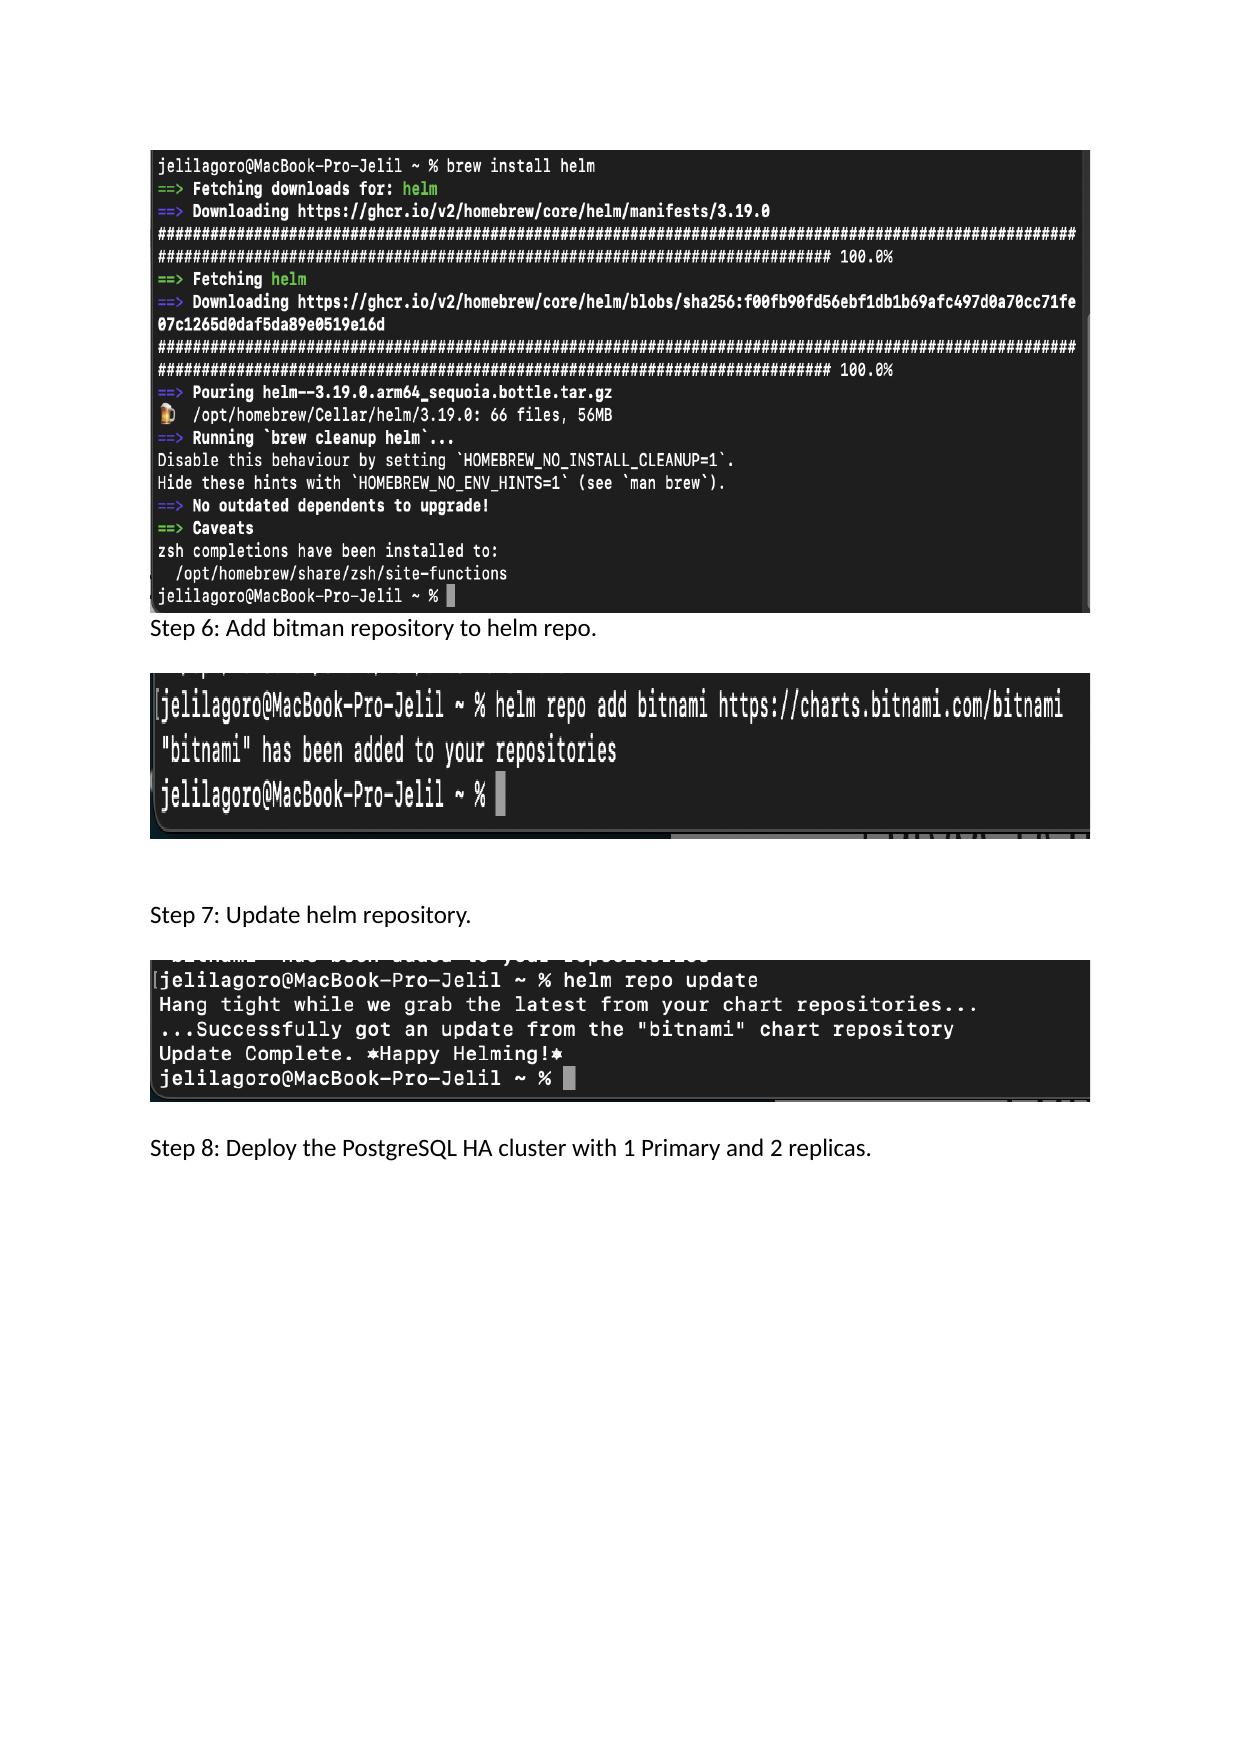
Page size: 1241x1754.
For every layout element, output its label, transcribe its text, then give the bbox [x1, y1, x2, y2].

picture [150, 673, 1091, 839]
text Step 8: Deploy the PostgreSQL HA cluster with 1 Primary and 2 replicas. [150, 1132, 1090, 1163]
picture [150, 150, 1091, 613]
text Step 7: Update helm repository. [150, 899, 1090, 930]
text Step 6: Add bitman repository to helm repo. [150, 613, 1090, 643]
picture [150, 960, 1091, 1102]
